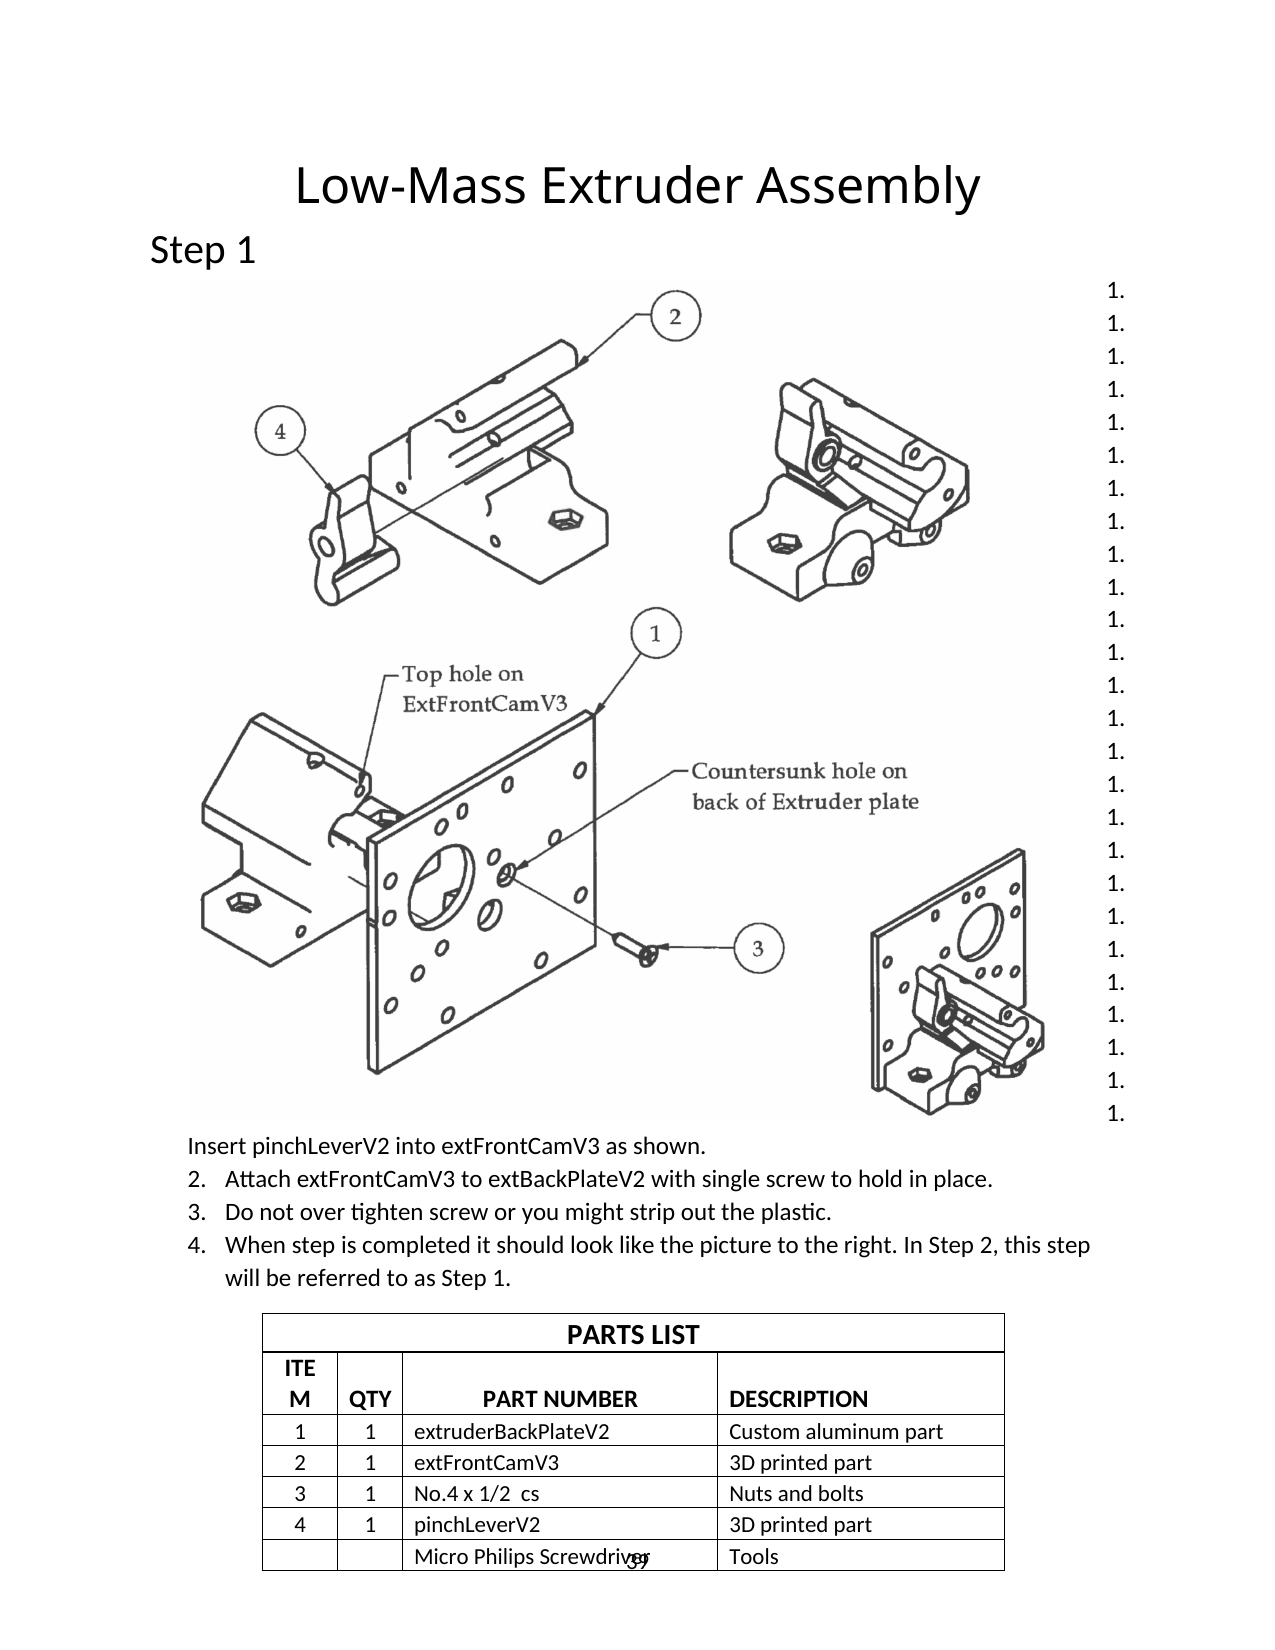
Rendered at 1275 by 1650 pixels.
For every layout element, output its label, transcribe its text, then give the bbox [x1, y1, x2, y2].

subtitle Attach extFrontCamV3 to extBackPlateV2 with single screw to hold in place. [187, 1163, 1125, 1194]
table_cell Micro Philips Screwdriver [403, 1540, 717, 1570]
table_cell 3 [263, 1477, 337, 1507]
table_cell ITEM [263, 1353, 337, 1413]
table_header PARTS LIST [263, 1314, 1004, 1351]
table_cell QTY [338, 1353, 402, 1413]
table_cell 2 [263, 1446, 337, 1476]
table_cell Custom aluminum part [718, 1415, 1004, 1445]
subtitle Do not over tighten screw or you might strip out the plastic. [187, 1196, 1125, 1227]
table_cell 3D printed part [718, 1508, 1004, 1538]
subtitle When step is completed it should look like the picture to the right. In Step 2, this step will be referred to as Step 1. [187, 1229, 1125, 1292]
table_cell DESCRIPTION [718, 1353, 1004, 1413]
subtitle Low-Mass Extruder Assembly [150, 150, 1125, 218]
table_cell Nuts and bolts [718, 1477, 1004, 1507]
picture [187, 279, 1050, 1121]
table_cell pinchLeverV2 [403, 1508, 717, 1538]
table_cell extruderBackPlateV2 [403, 1415, 717, 1445]
table_cell Tools [718, 1540, 1004, 1570]
table_cell 1 [263, 1415, 337, 1445]
table_cell PART NUMBER [403, 1353, 717, 1413]
table_cell 1 [338, 1508, 402, 1538]
table_cell [338, 1540, 402, 1570]
table_cell 3D printed part [718, 1446, 1004, 1476]
table_cell 1 [338, 1415, 402, 1445]
table_cell No.4 x 1/2 cs [403, 1477, 717, 1507]
subtitle Step 1 [150, 223, 1125, 274]
table_cell 1 [338, 1477, 402, 1507]
table_cell 4 [263, 1508, 337, 1538]
table_cell extFrontCamV3 [403, 1446, 717, 1476]
table_cell [263, 1540, 337, 1570]
table_cell 1 [338, 1446, 402, 1476]
